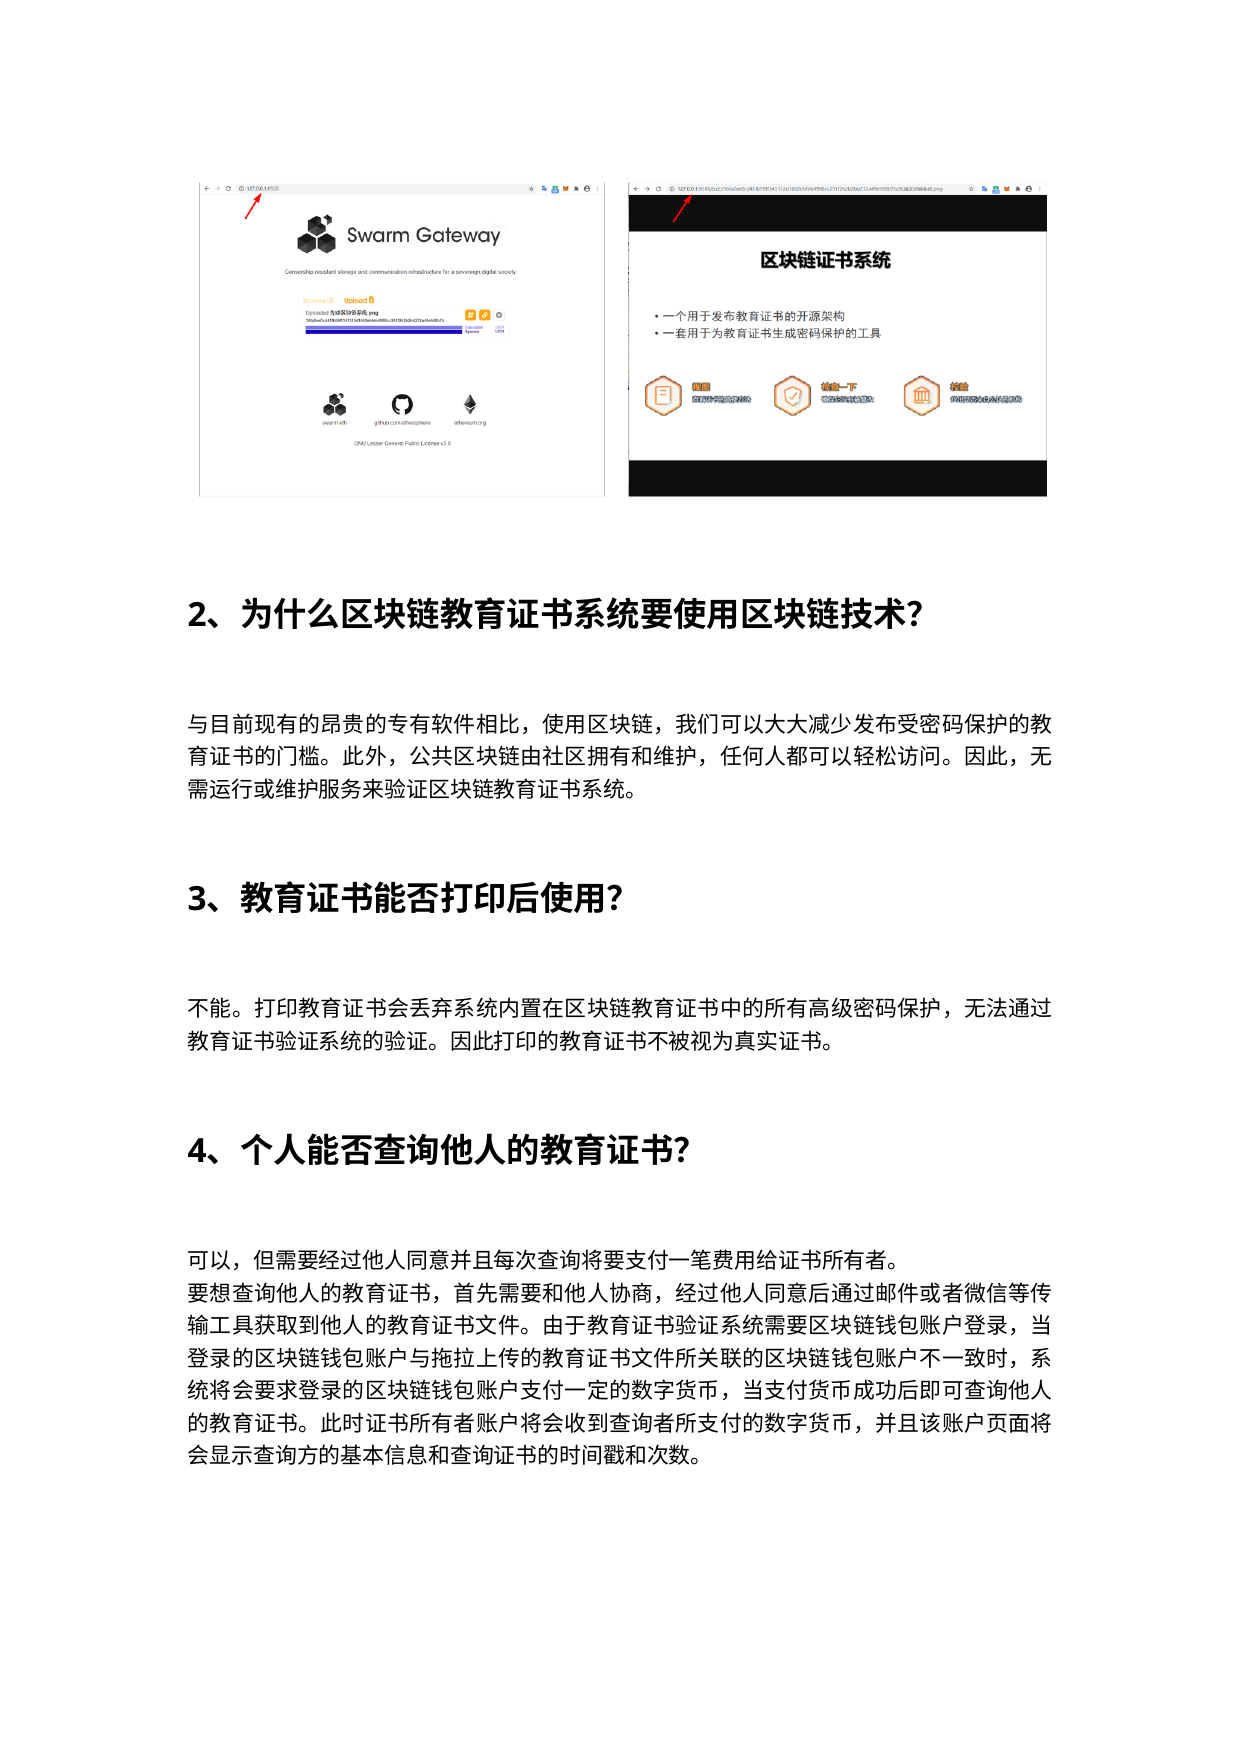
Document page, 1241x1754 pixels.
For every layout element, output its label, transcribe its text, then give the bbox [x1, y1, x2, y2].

text 要想查询他人的教育证书，首先需要和他人协商，经过他人同意后通过邮件或者微信等传输工具获取到他人的教育证书文件。由于教育证书验证系统需要区块链钱包账户登录，当登录的区块链钱包账户与拖拉上传的教育证书文件所关联的区块链钱包账户不一致时，系统将会要求登录的区块链钱包账户支付一定的数字货币，当支付货币成功后即可查询他人的教育证书。此时证书所有者账户将会收到查询者所支付的数字货币，并且该账户页面将会显示查询方的基本信息和查询证书的时间戳和次数。 [187, 1275, 1053, 1470]
subtitle 4、个人能否查询他人的教育证书？ [187, 1116, 1053, 1181]
text 与目前现有的昂贵的专有软件相比，使用区块链，我们可以大大减少发布受密码保护的教育证书的门槛。此外，公共区块链由社区拥有和维护，任何人都可以轻松访问。因此，无需运行或维护服务来验证区块链教育证书系统。 [187, 706, 1053, 804]
picture [187, 162, 1053, 506]
text 不能。打印教育证书会丢弃系统内置在区块链教育证书中的所有高级密码保护，无法通过教育证书验证系统的验证。因此打印的教育证书不被视为真实证书。 [187, 991, 1053, 1088]
subtitle 2、为什么区块链教育证书系统要使用区块链技术？ [187, 579, 1053, 644]
subtitle 3、教育证书能否打印后使用？ [187, 863, 1053, 928]
text 可以，但需要经过他人同意并且每次查询将要支付一笔费用给证书所有者。 [187, 1243, 1053, 1275]
